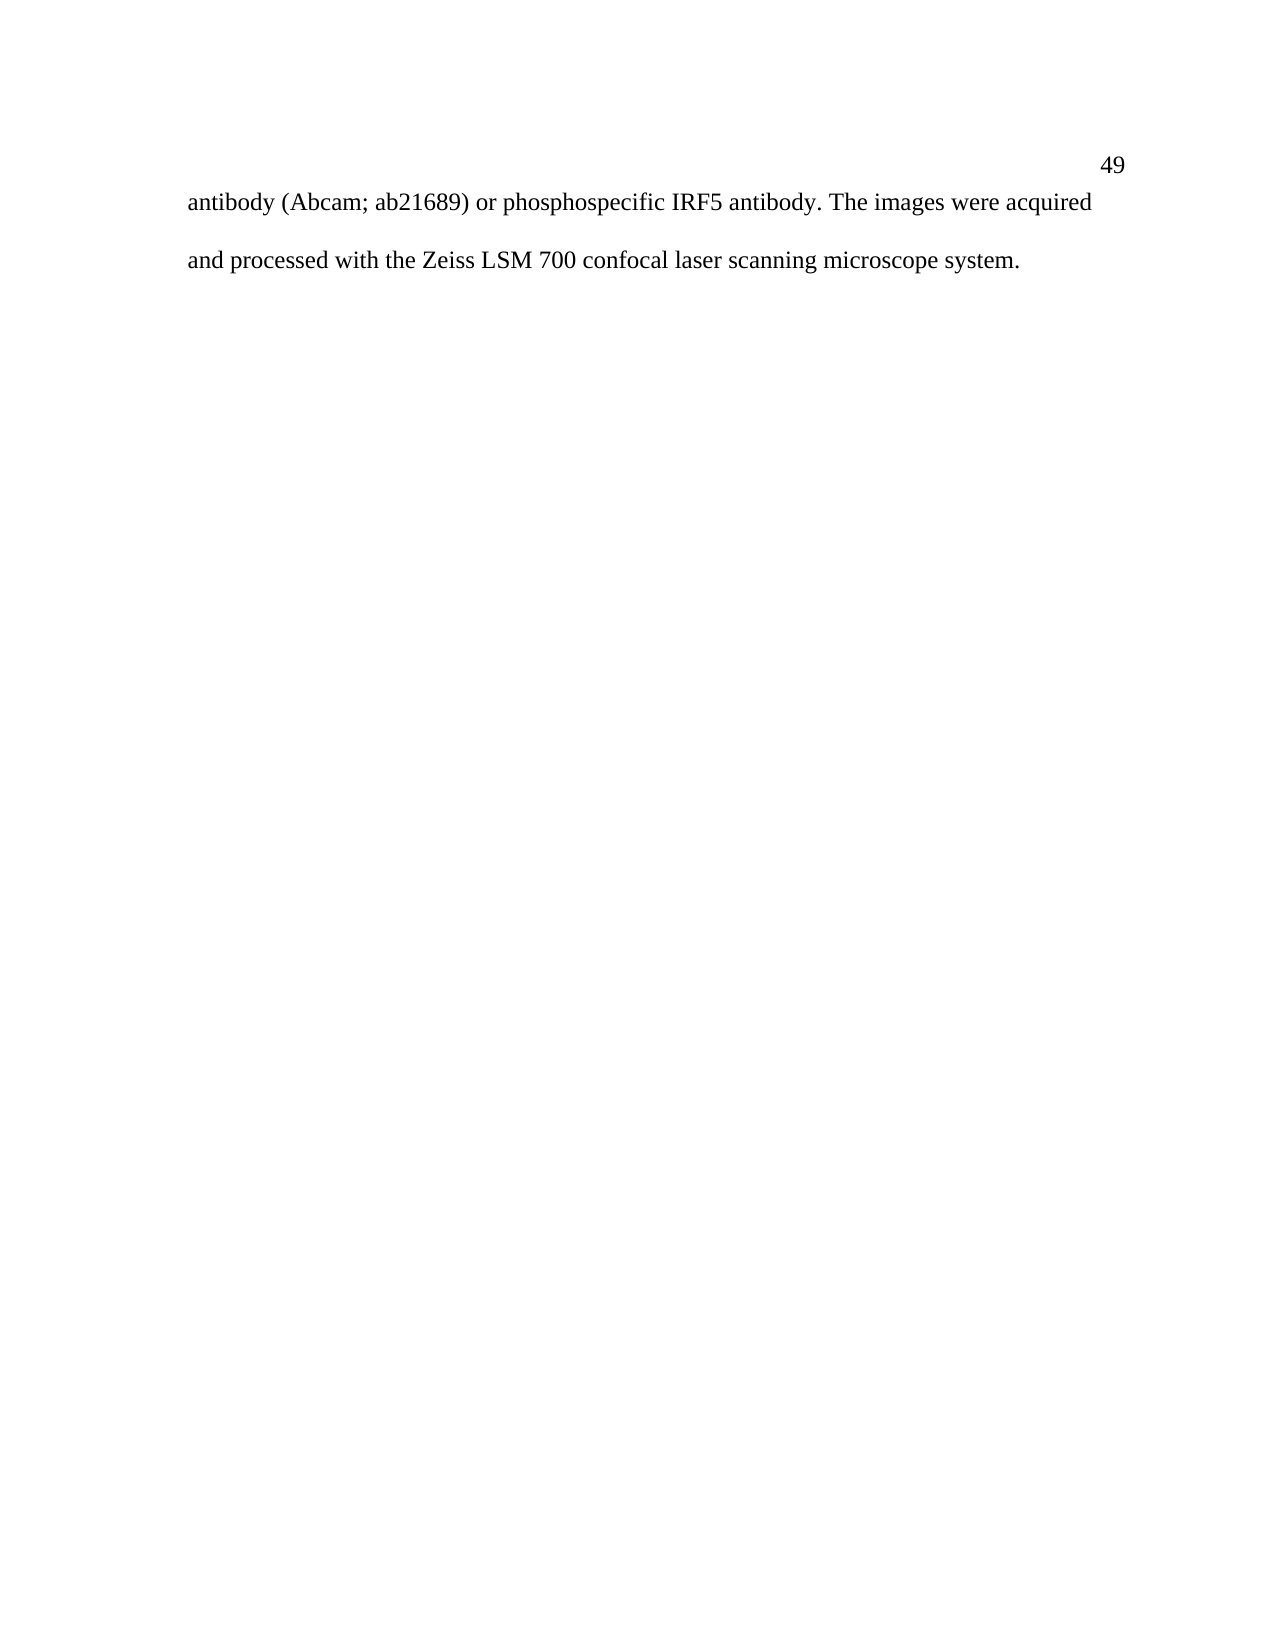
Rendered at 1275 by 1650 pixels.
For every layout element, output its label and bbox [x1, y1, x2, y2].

text [187, 187, 1125, 274]
